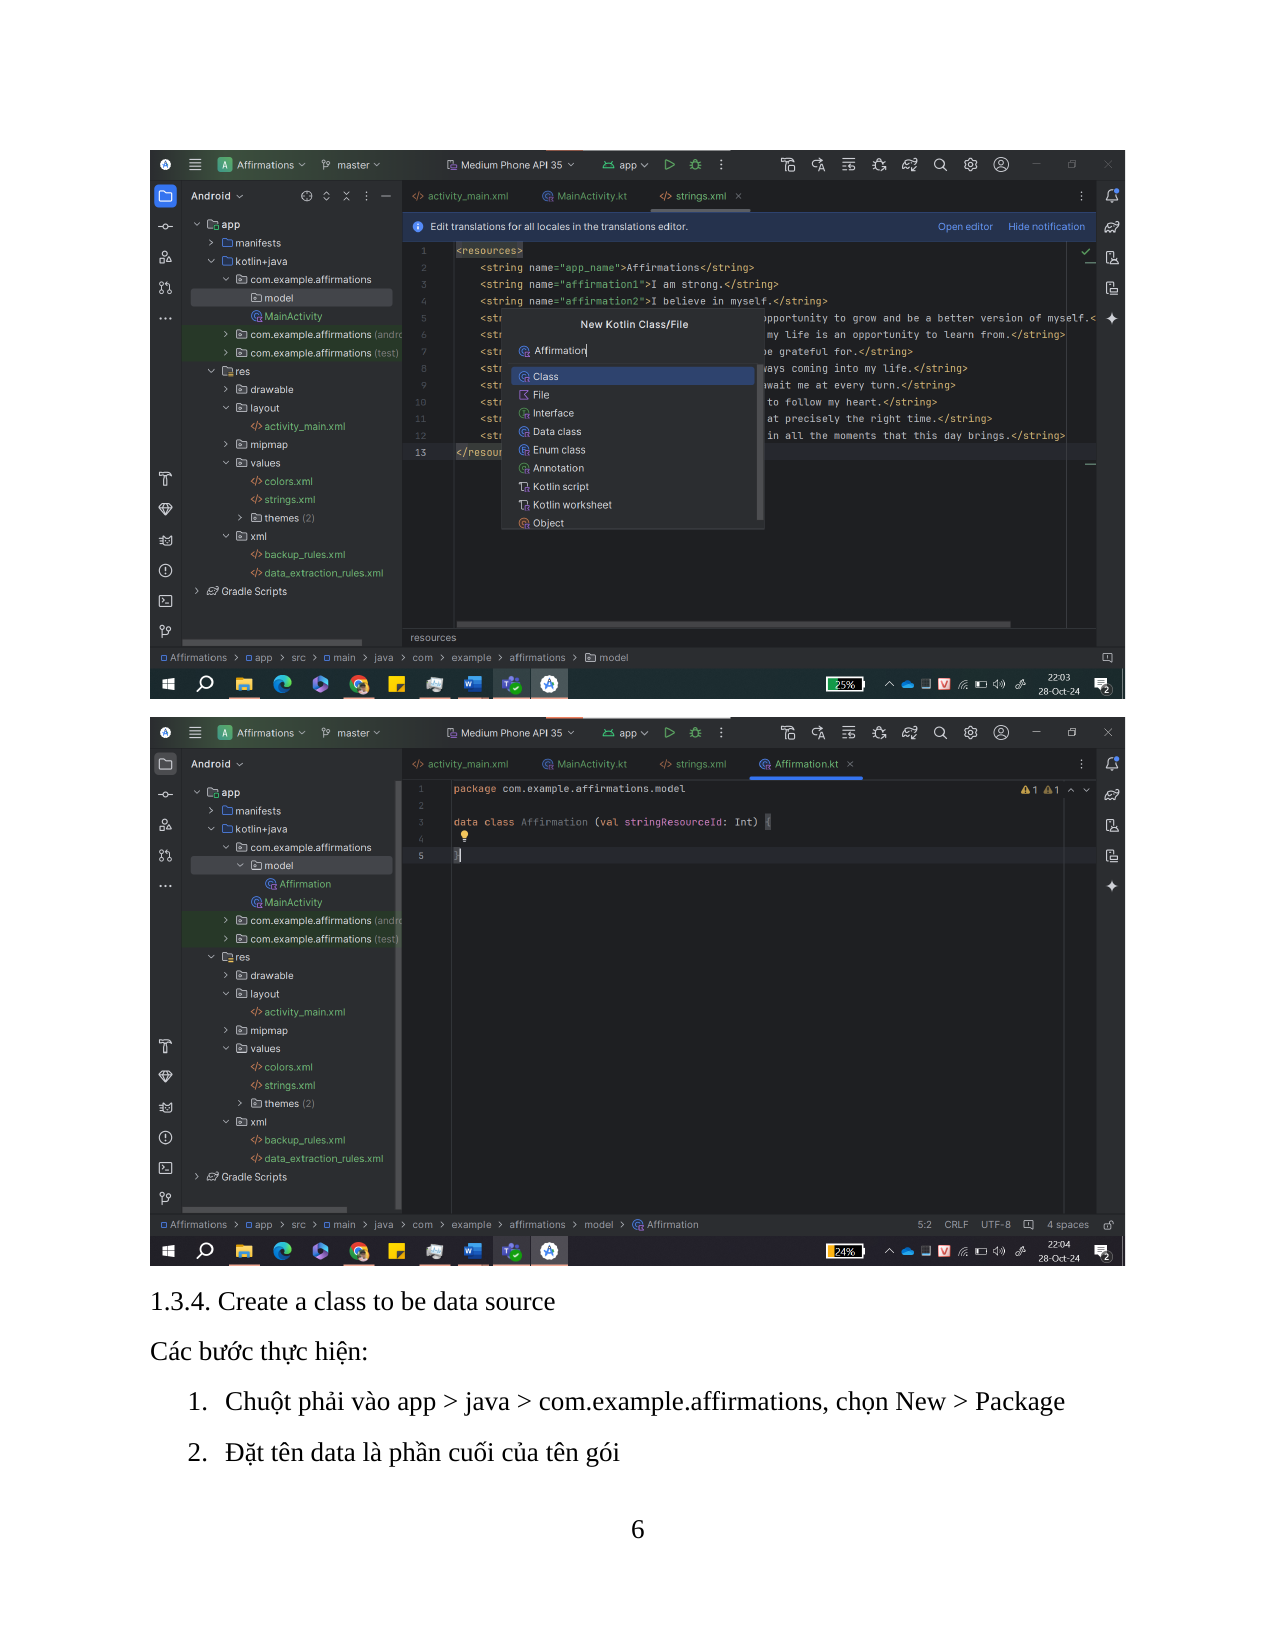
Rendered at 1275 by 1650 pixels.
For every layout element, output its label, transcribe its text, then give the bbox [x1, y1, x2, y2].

list Chuột phải vào app > java > com.example.affirmations, chọn New > Package [187, 1385, 1125, 1417]
picture [150, 717, 1125, 1266]
picture [150, 150, 1125, 699]
list Đặt tên data là phần cuối của tên gói [187, 1436, 1125, 1467]
text Các bước thực hiện: [150, 1335, 1125, 1366]
subtitle 1.3.4. Create a class to be data source [150, 1285, 1125, 1316]
